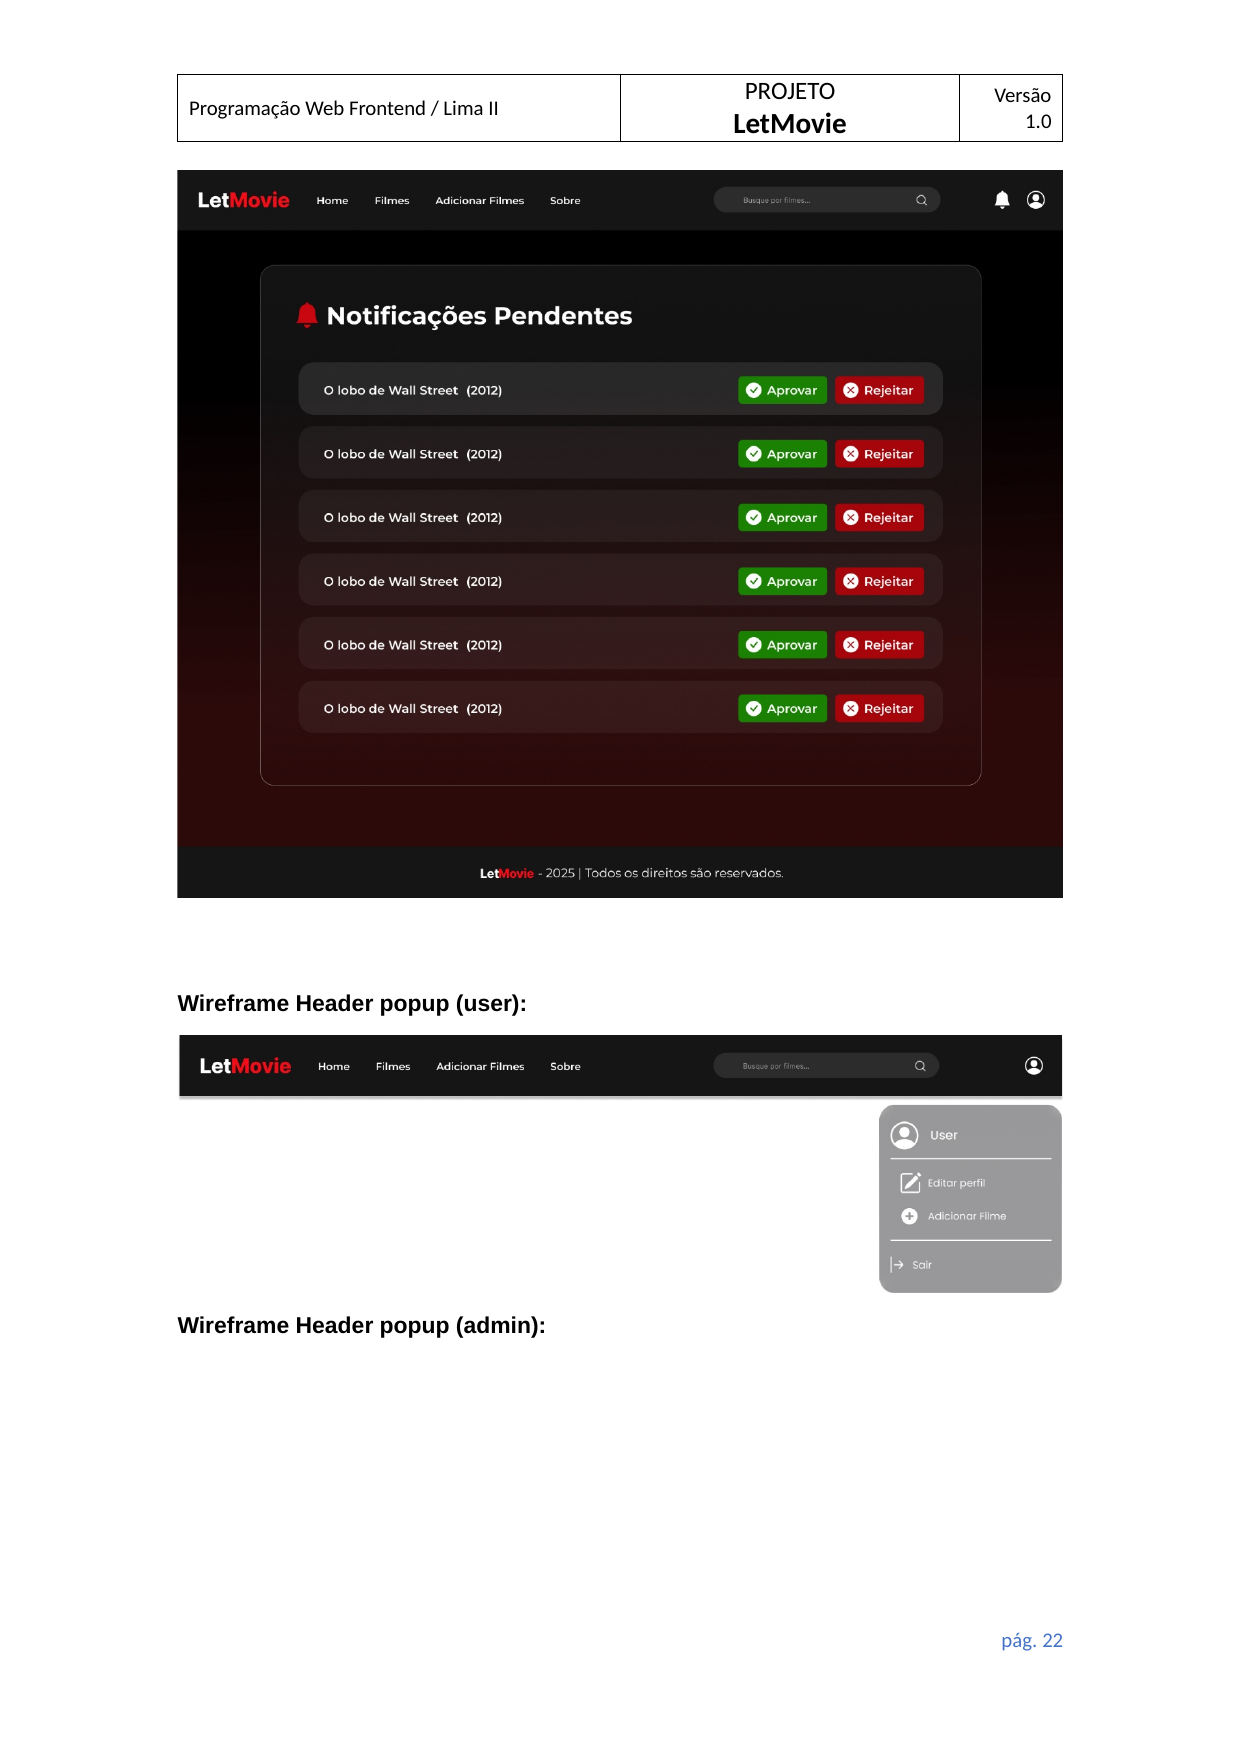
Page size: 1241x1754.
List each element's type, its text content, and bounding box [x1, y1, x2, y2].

text Wireframe Header popup (admin): [177, 1312, 1063, 1338]
text Wireframe Header popup (user): [177, 990, 1063, 1017]
picture [177, 1035, 1063, 1293]
picture [177, 170, 1063, 898]
